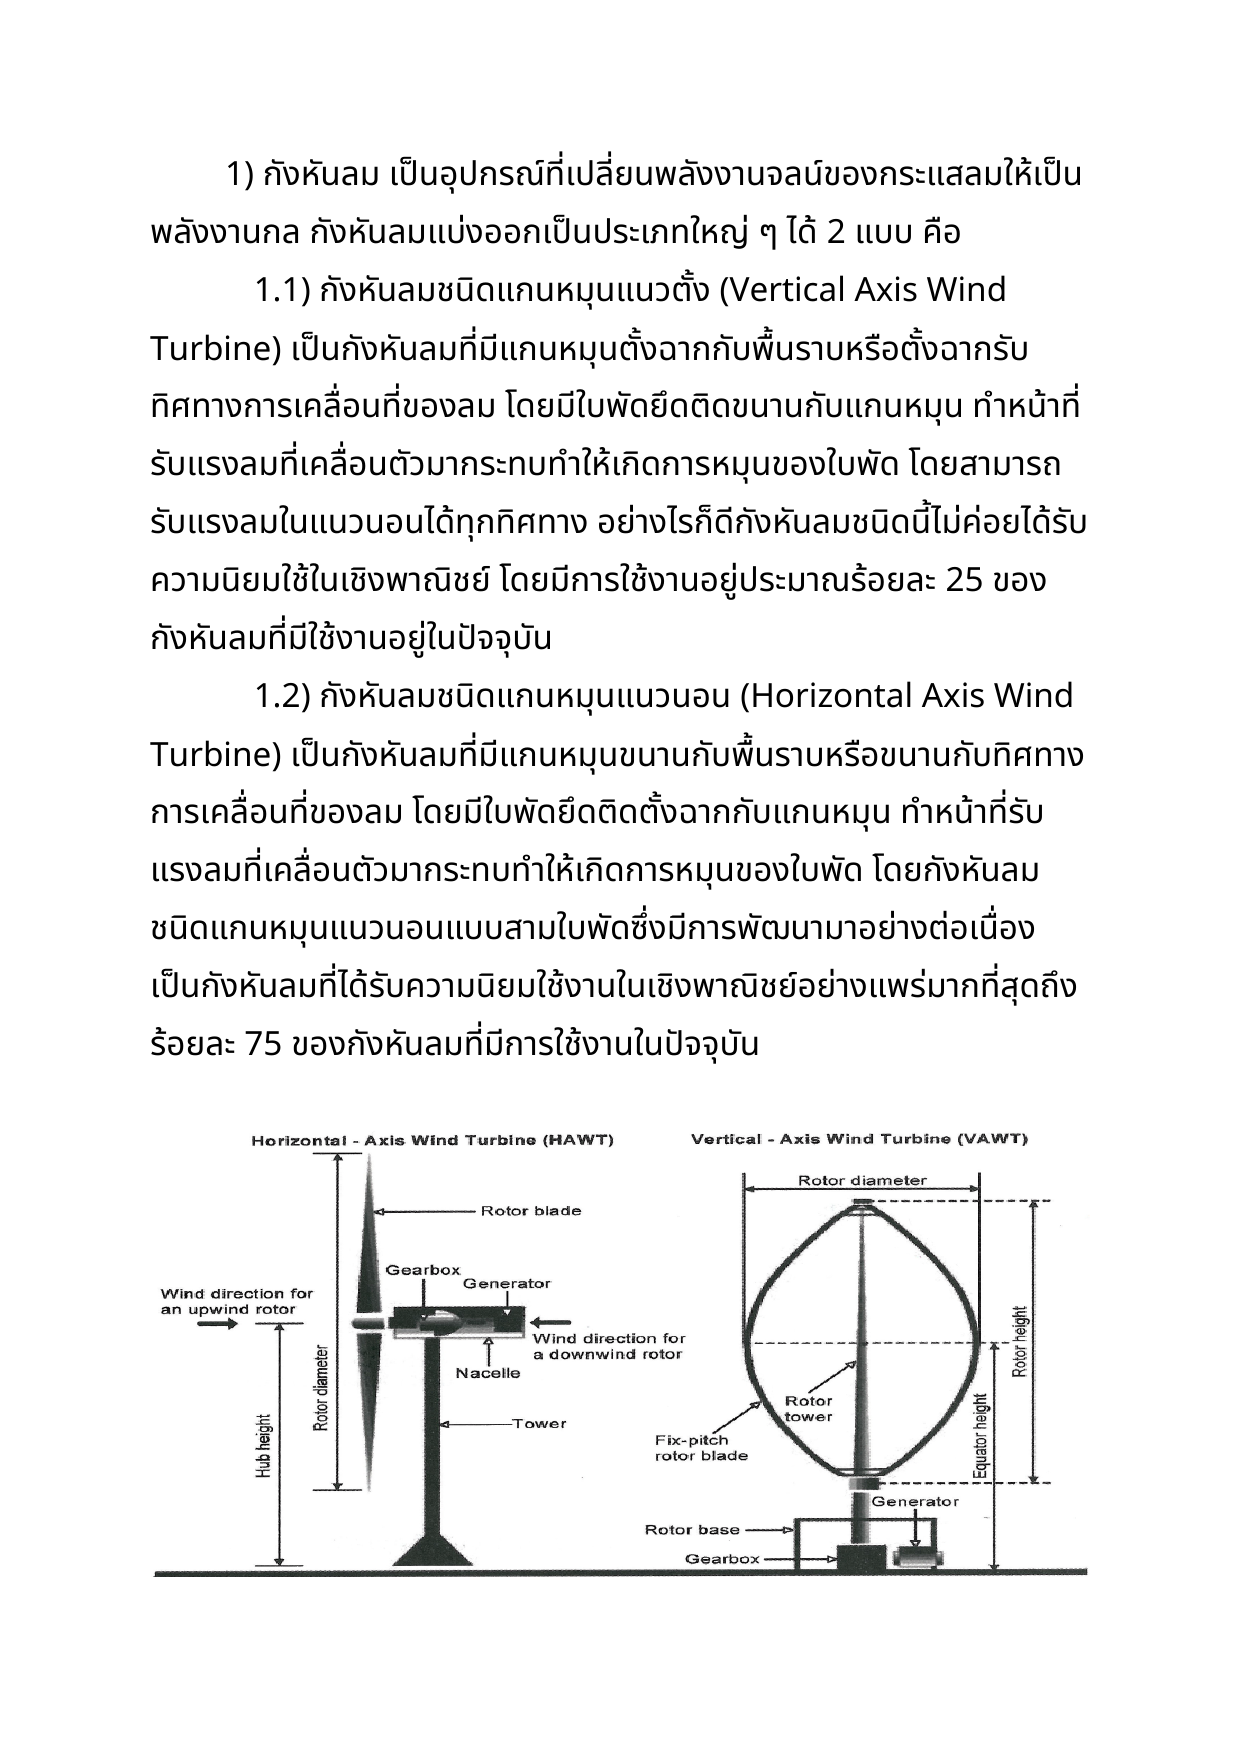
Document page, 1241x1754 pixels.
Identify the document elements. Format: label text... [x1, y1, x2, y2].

text 1.2) กังหันลมชนิดแกนหมุนแนวนอน (Horizontal Axis Wind Turbine) เป็นกังหันลมที่มีแกนหมุนขนานกับพื้นราบหรือขนานกับทิศทางการเคลื่อนที่ของลม โดยมีใบพัดยึดติดตั้งฉากกับแกนหมุน ทำหน้าที่รับแรงลมที่เคลื่อนตัวมากระทบทำให้เกิดการหมุนของใบพัด โดยกังหันลมชนิดแกนหมุนแนวนอนแบบสามใบพัดซึ่งมีการพัฒนามาอย่างต่อเนื่อง เป็นกังหันลมที่ได้รับความนิยมใช้งานในเชิงพาณิชย์อย่างแพร่มากที่สุดถึง ร้อยละ 75 ของกังหันลมที่มีการใช้งานในปัจจุบัน [150, 672, 1090, 1071]
text 1.1) กังหันลมชนิดแกนหมุนแนวตั้ง (Vertical Axis Wind Turbine) เป็นกังหันลมที่มีแกนหมุนตั้งฉากกับพื้นราบหรือตั้งฉากรับทิศทางการเคลื่อนที่ของลม โดยมีใบพัดยึดติดขนานกับแกนหมุน ทำหน้าที่รับแรงลมที่เคลื่อนตัวมากระทบทำให้เกิดการหมุนของใบพัด โดยสามารถรับแรงลมในแนวนอนได้ทุกทิศทาง อย่างไรก็ดีกังหันลมชนิดนี้ไม่ค่อยได้รับความนิยมใช้ในเชิงพาณิชย์ โดยมีการใช้งานอยู่ประมาณร้อยละ 25 ของกังหันลมที่มีใช้งานอยู่ในปัจจุบัน [150, 266, 1090, 665]
text 1) กังหันลม เป็นอุปกรณ์ที่เปลี่ยนพลังงานจลน์ของกระแสลมให้เป็นพลังงานกล กังหันลมแบ่งออกเป็นประเภทใหญ่ ๆ ได้ 2 แบบ คือ [150, 150, 1090, 259]
picture [150, 1130, 1090, 1577]
